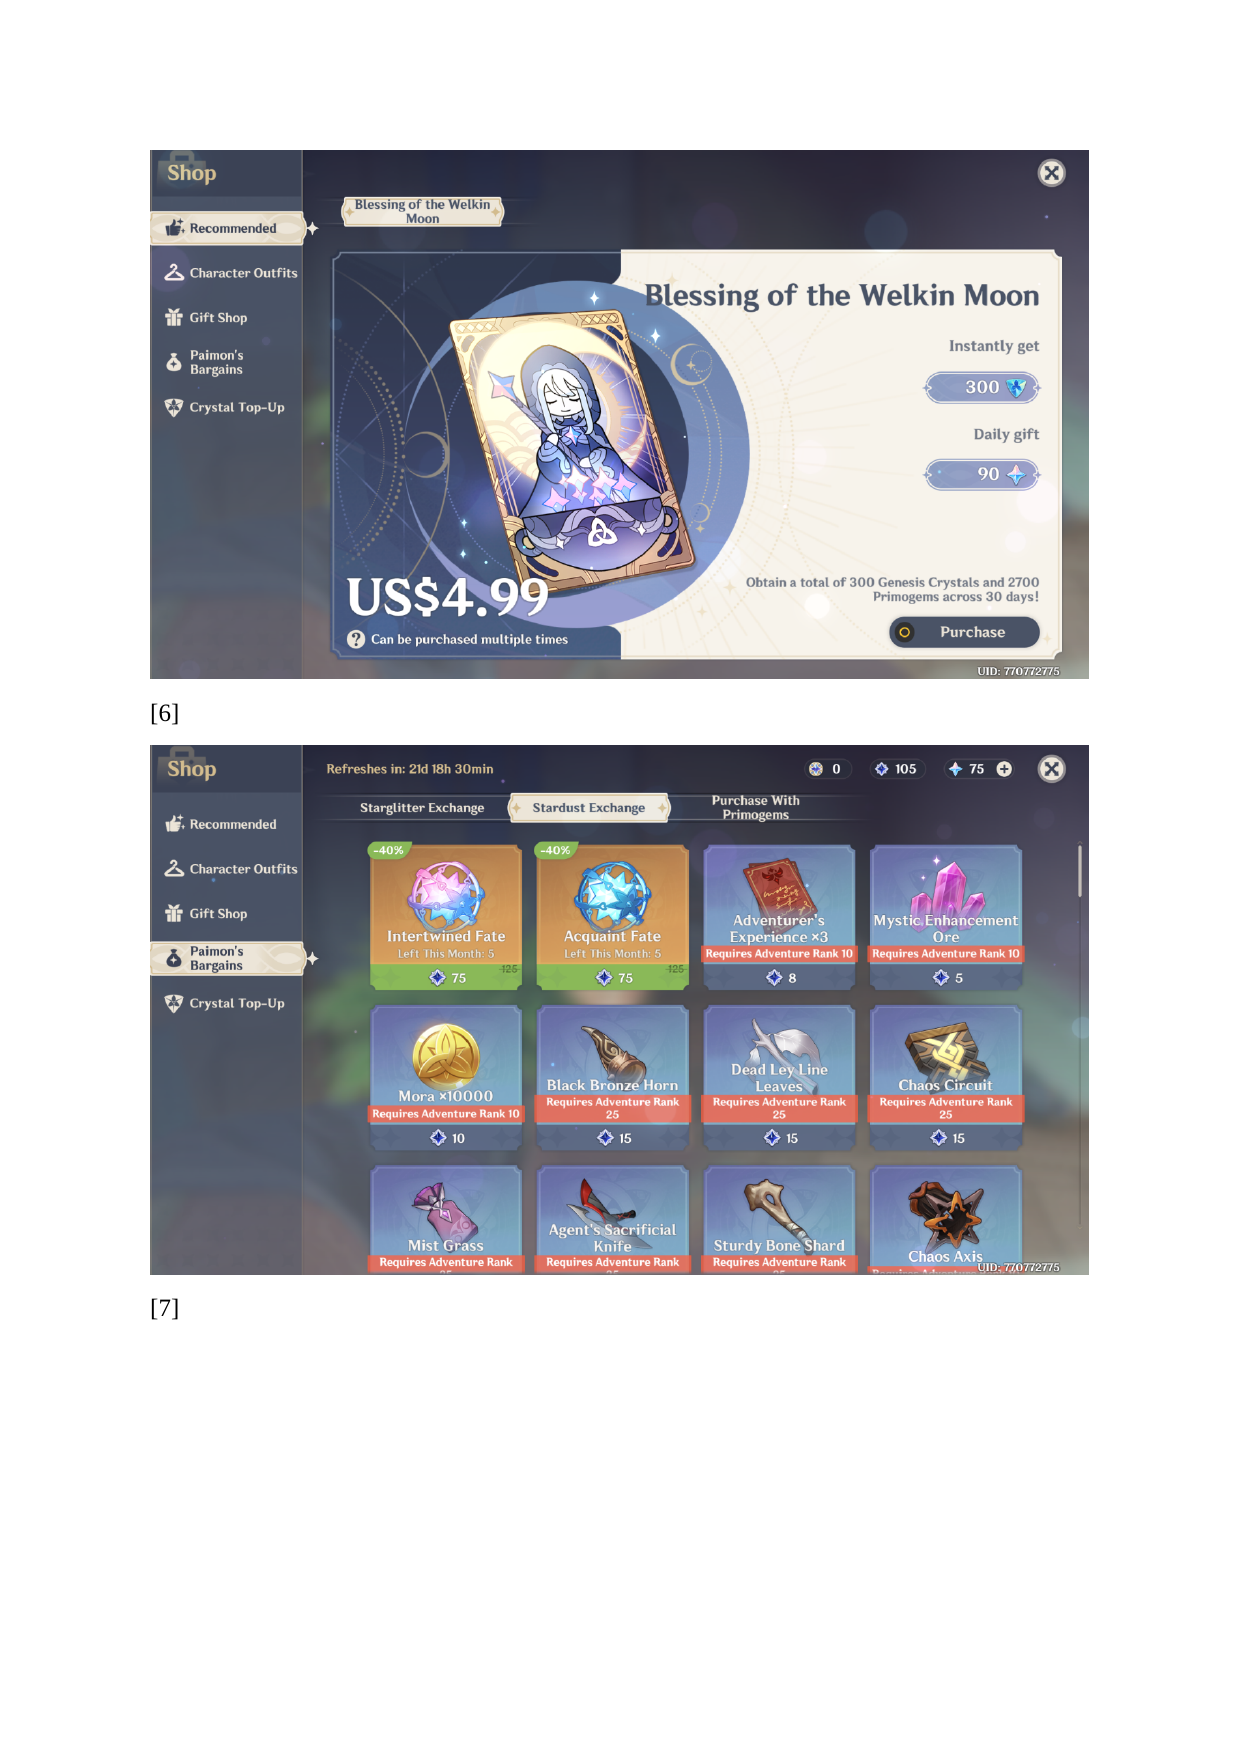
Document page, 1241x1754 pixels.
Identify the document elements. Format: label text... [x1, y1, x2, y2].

text [7] [150, 1293, 1090, 1322]
text [6] [150, 698, 1090, 726]
picture [150, 150, 1089, 679]
picture [150, 745, 1089, 1275]
